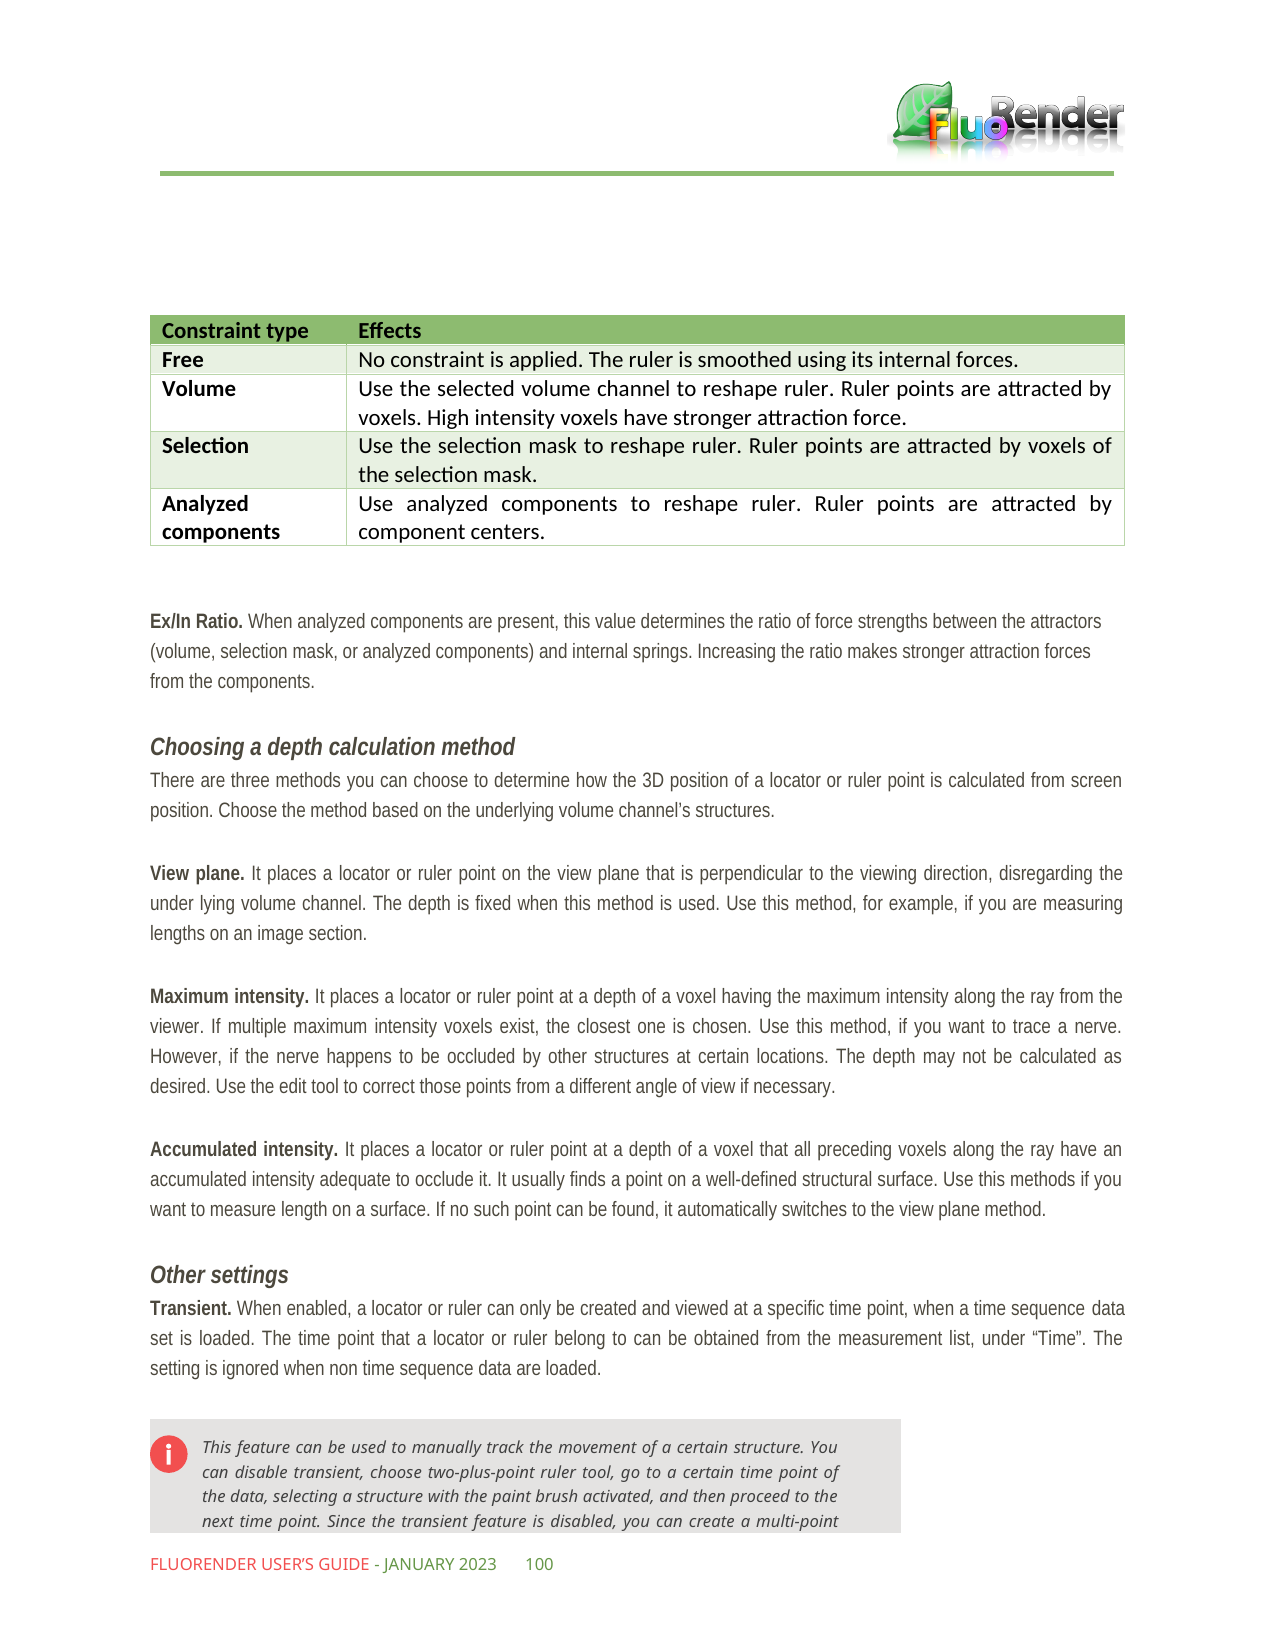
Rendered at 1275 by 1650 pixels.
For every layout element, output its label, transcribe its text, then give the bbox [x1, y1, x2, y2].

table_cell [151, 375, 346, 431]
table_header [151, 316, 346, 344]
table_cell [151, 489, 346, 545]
text Maximum intensity. It places a locator or ruler point at a depth of a voxel having the maximum intensity along the ray from the viewer. If multiple maximum intensity voxels exist, the closest one is chosen. Use this method, if you want to trace a nerve. However, if the nerve happens to be occluded by other structures at certain locations. The depth may not be calculated as desired. Use the edit tool to correct those points from a different angle of view if necessary. [150, 984, 1125, 1098]
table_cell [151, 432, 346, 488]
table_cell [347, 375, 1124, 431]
subtitle Other settings [150, 1260, 1125, 1288]
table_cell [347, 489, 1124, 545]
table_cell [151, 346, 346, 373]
text There are three methods you can choose to determine how the 3D position of a locator or ruler point is calculated from screen position. Choose the method based on the underlying volume channel’s structures. [150, 768, 1125, 822]
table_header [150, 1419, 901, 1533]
picture [887, 75, 1125, 165]
text Ex/In Ratio. When analyzed components are present, this value determines the ratio of force strengths between the attractors (volume, selection mask, or analyzed components) and internal springs. Increasing the ratio makes stronger attraction forces from the components. [150, 609, 1125, 693]
text View plane. It places a locator or ruler point on the view plane that is perpendicular to the viewing direction, disregarding the under lying volume channel. The depth is fixed when this method is used. Use this method, for example, if you are measuring lengths on an image section. [150, 861, 1125, 945]
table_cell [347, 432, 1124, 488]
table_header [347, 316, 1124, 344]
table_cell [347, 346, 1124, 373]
text Transient. When enabled, a locator or ruler can only be created and viewed at a specific time point, when a time sequence data set is loaded. The time point that a locator or ruler belong to can be obtained from the measurement list, under “Time”. The setting is ignored when non time sequence data are loaded. [150, 1296, 1125, 1379]
subtitle Choosing a depth calculation method [150, 732, 1125, 761]
text Accumulated intensity. It places a locator or ruler point at a depth of a voxel that all preceding voxels along the ray have an accumulated intensity adequate to occlude it. It usually finds a point on a well-defined structural surface. Use this methods if you want to measure length on a surface. If no such point can be found, it automatically switches to the view plane method. [150, 1137, 1125, 1221]
